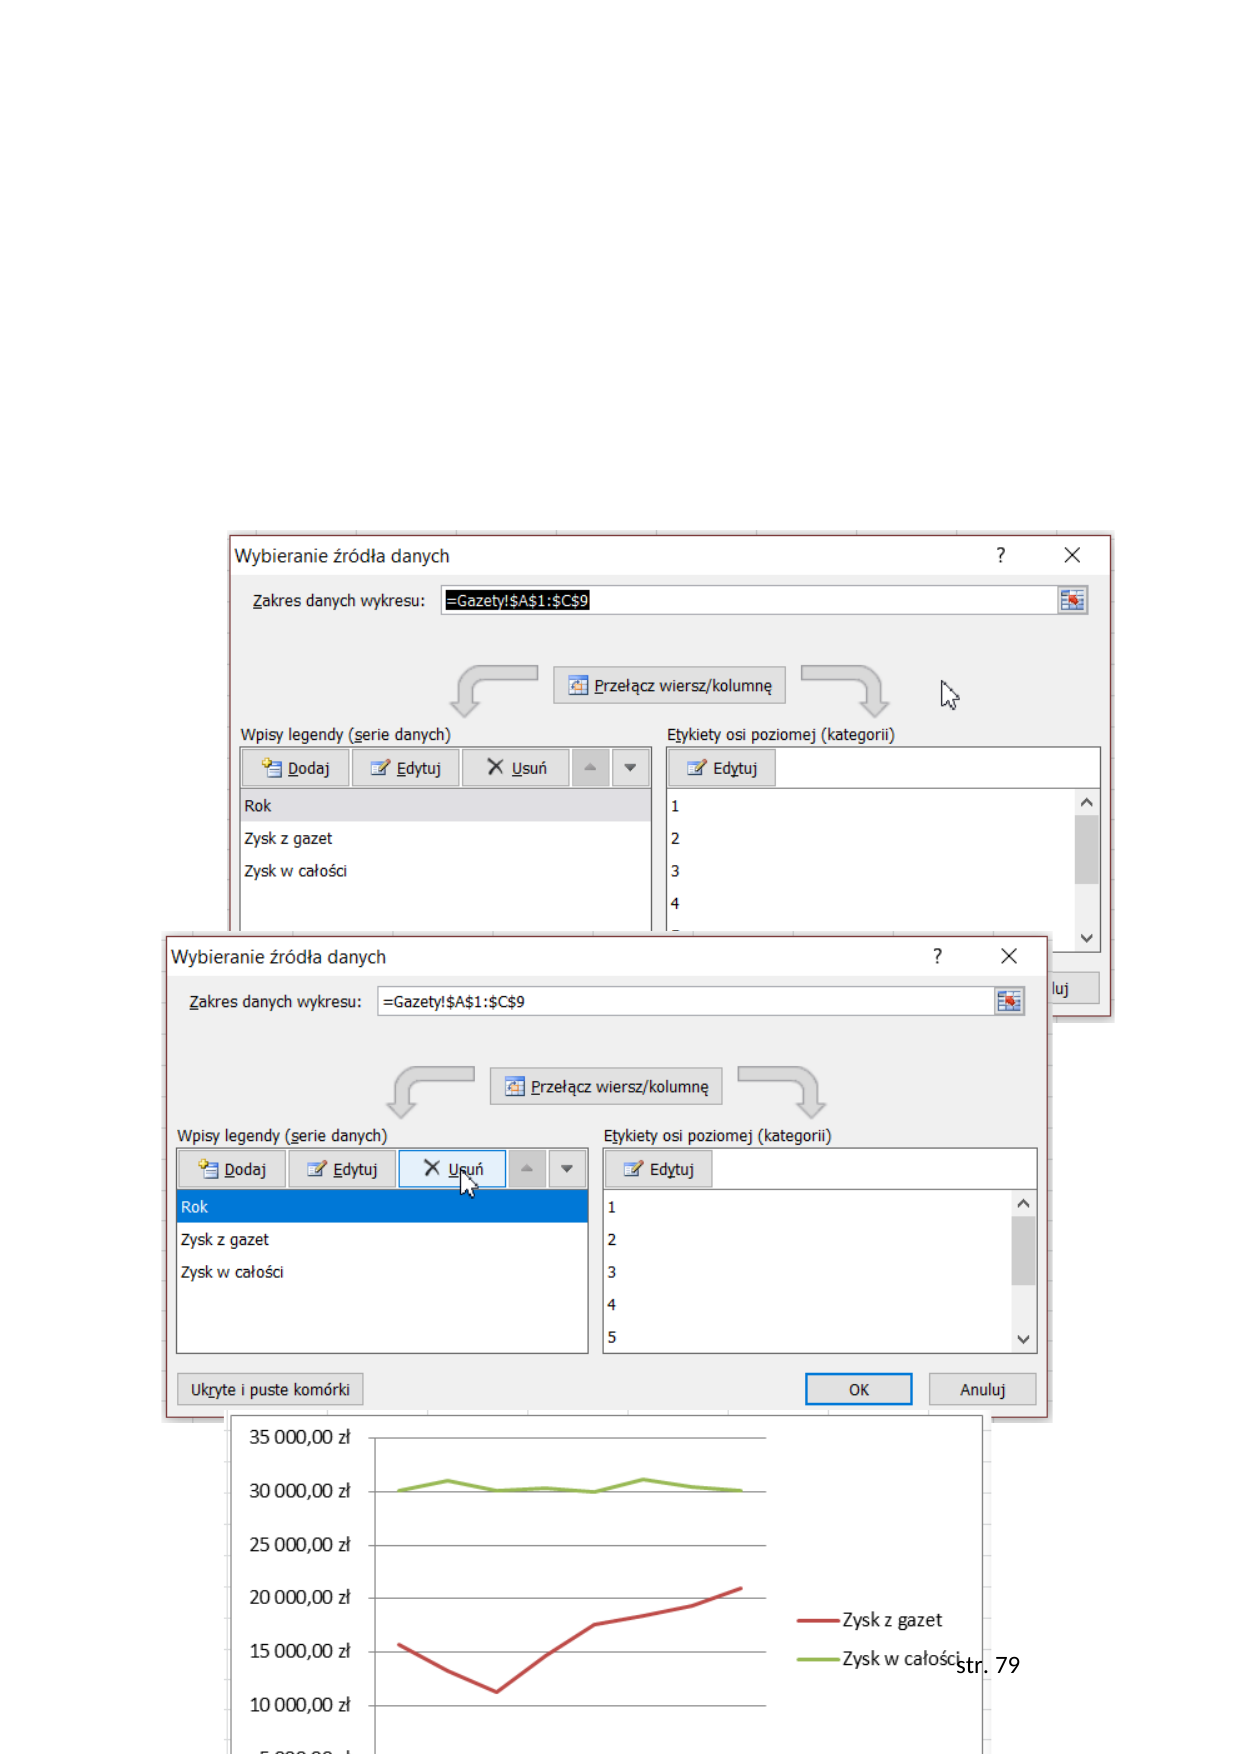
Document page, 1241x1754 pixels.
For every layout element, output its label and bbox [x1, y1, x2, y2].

picture [161, 530, 1115, 1754]
